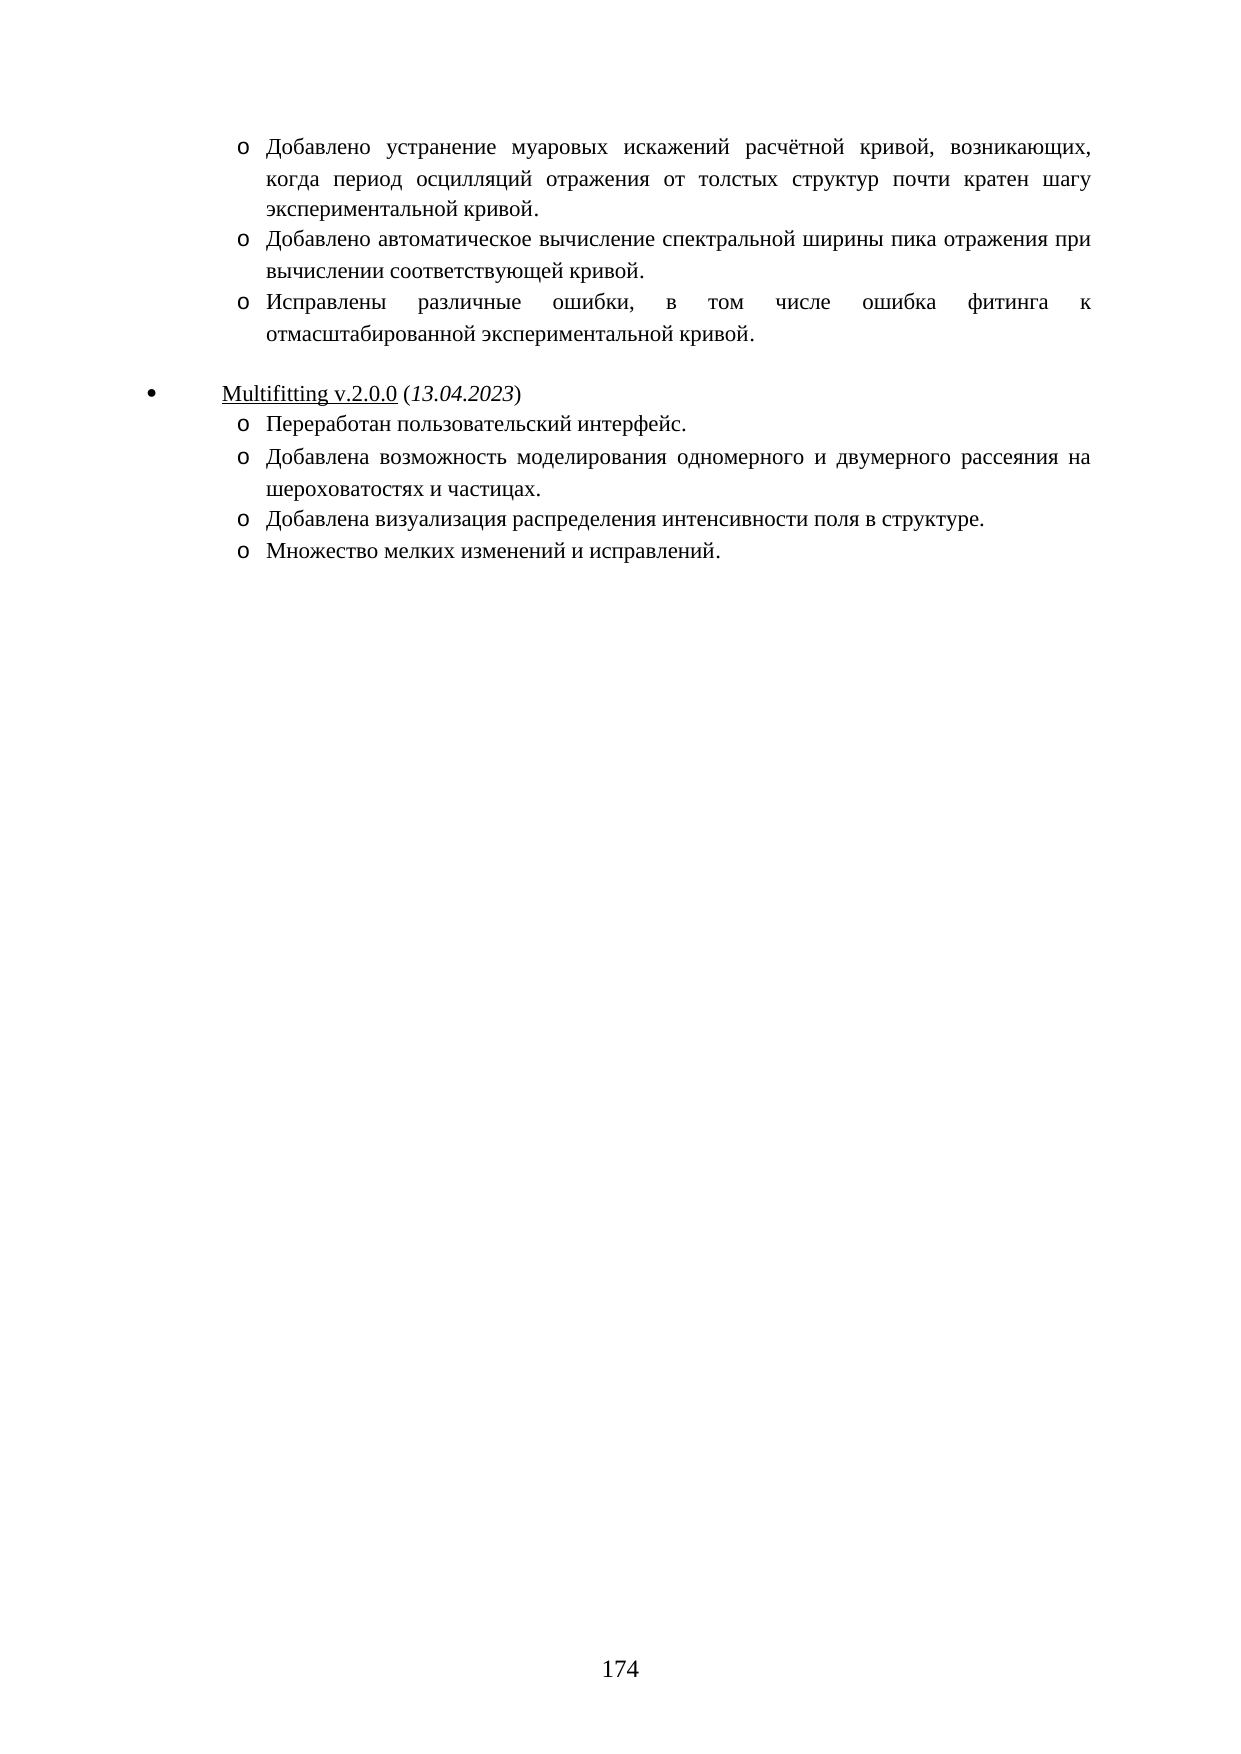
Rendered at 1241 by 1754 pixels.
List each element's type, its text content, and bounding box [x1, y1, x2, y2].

list Исправлены различные ошибки, в том числе ошибка фитинга к отмасштабированной экспериментальной кривой. [236, 288, 1093, 346]
list Добавлено автоматическое вычисление спектральной ширины пика отражения при вычислении соответствующей кривой. [236, 225, 1093, 284]
list Добавлена визуализация распределения интенсивности поля в структуре. [236, 505, 1093, 533]
list Множество мелких изменений и исправлений. [236, 537, 1093, 566]
list Переработан пользовательский интерфейс. [236, 410, 1093, 439]
list Добавлено устранение муаровых искажений расчётной кривой, возникающих, когда период осцилляций отражения от толстых структур почти кратен шагу экспериментальной кривой. [236, 133, 1093, 222]
list Multifitting v.2.0.0 (13.04.2023) [148, 380, 1093, 407]
list Добавлена возможность моделирования одномерного и двумерного рассеяния на шероховатостях и частицах. [236, 443, 1093, 501]
